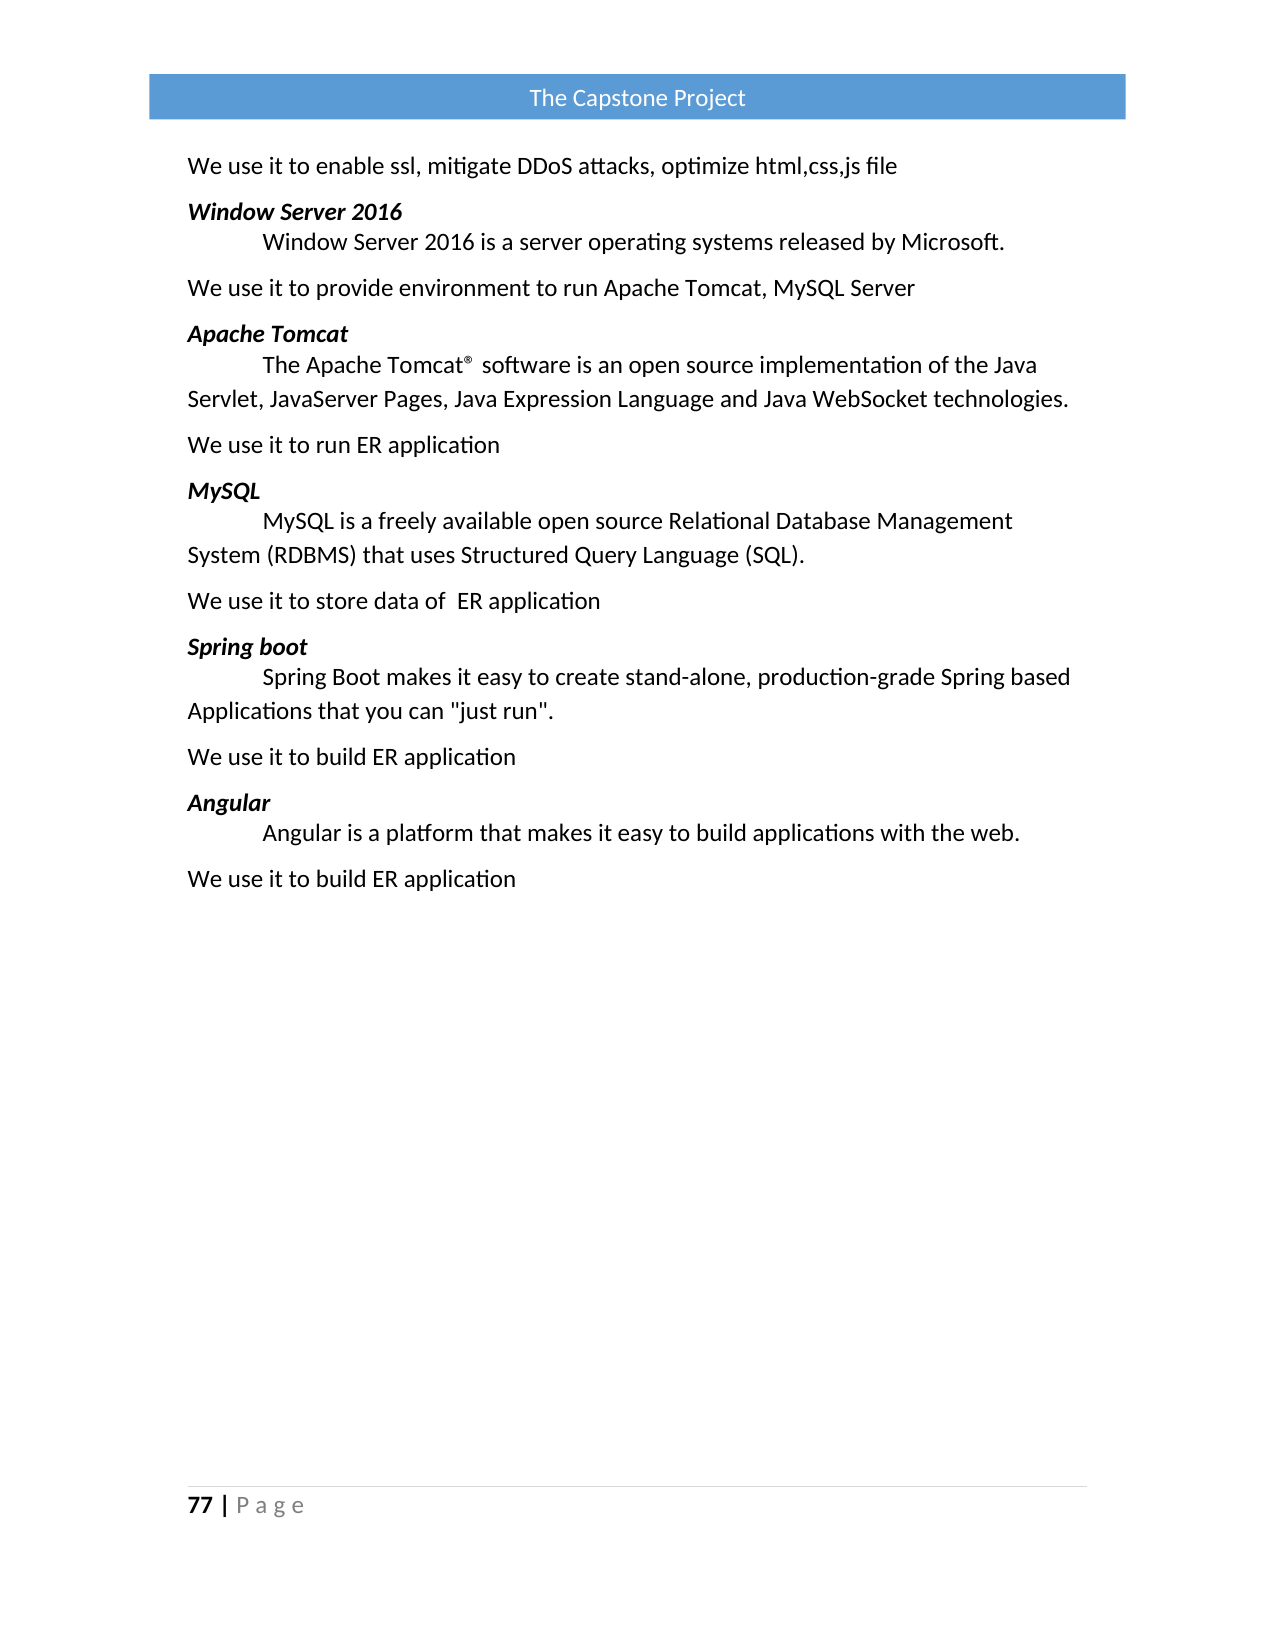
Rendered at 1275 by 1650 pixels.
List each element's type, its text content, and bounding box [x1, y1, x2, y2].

text We use it to build ER application [187, 741, 1087, 772]
text The Apache Tomcat® software is an open source implementation of the Java Servlet, JavaServer Pages, Java Expression Language and Java WebSocket technologies. [187, 349, 1087, 413]
text We use it to run ER application [187, 429, 1087, 459]
text We use it to enable ssl, mitigate DDoS attacks, optimize html,css,js file [187, 150, 1087, 181]
subtitle MySQL [187, 475, 1087, 505]
subtitle Apache Tomcat [187, 319, 1087, 349]
text Window Server 2016 is a server operating systems released by Microsoft. [187, 227, 1087, 257]
subtitle Angular [187, 787, 1087, 818]
text We use it to store data of ER application [187, 585, 1087, 615]
text Spring Boot makes it easy to create stand-alone, production-grade Spring based Applications that you can "just run". [187, 661, 1087, 726]
subtitle Spring boot [187, 631, 1087, 661]
text We use it to build ER application [187, 864, 1087, 894]
text Angular is a platform that makes it easy to build applications with the web. [187, 818, 1087, 848]
subtitle Window Server 2016 [187, 196, 1087, 227]
text We use it to provide environment to run Apache Tomcat, MySQL Server [187, 273, 1087, 303]
text MySQL is a freely available open source Relational Database Management System (RDBMS) that uses Structured Query Language (SQL). [187, 505, 1087, 569]
